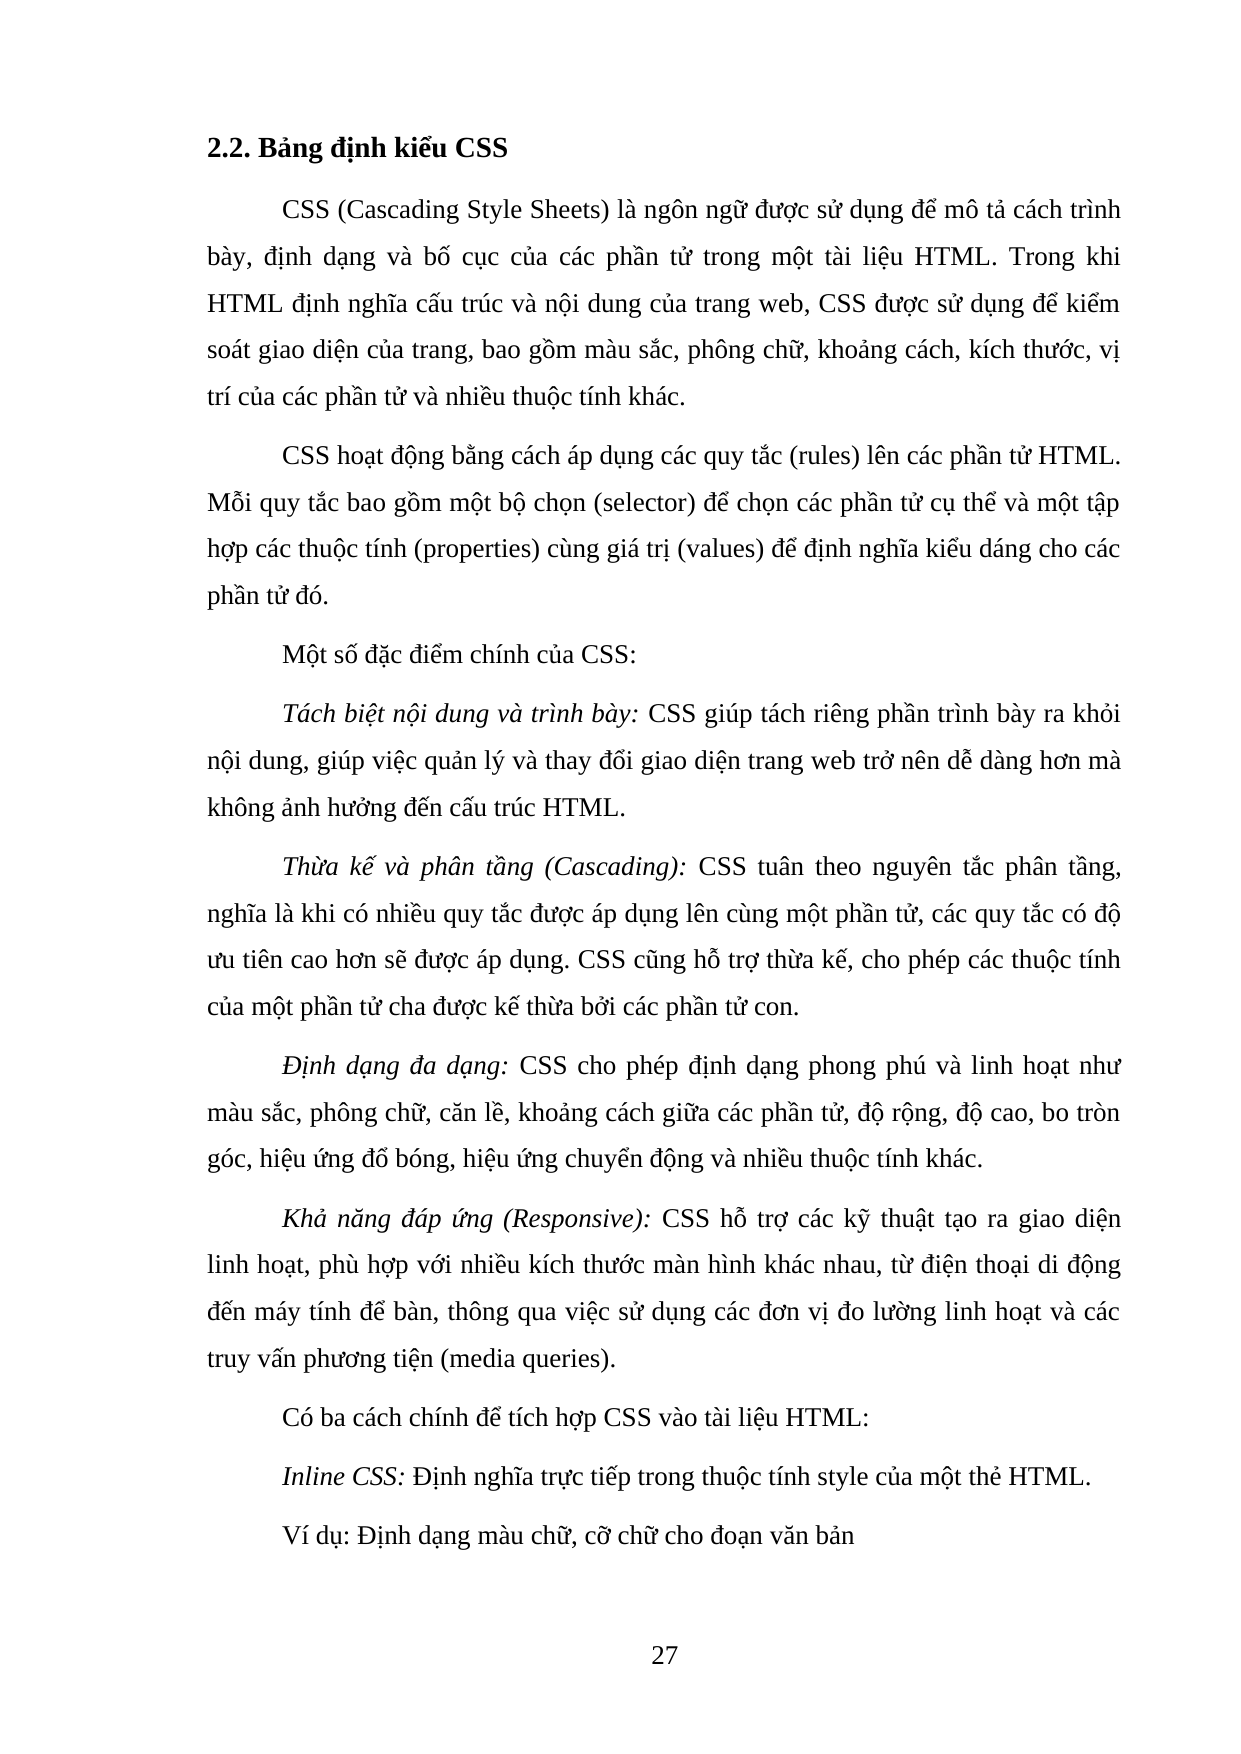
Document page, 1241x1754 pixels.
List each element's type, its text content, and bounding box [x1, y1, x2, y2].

text Ví dụ: Định dạng màu chữ, cỡ chữ cho đoạn văn bản [207, 1519, 1122, 1550]
text Tách biệt nội dung và trình bày: CSS giúp tách riêng phần trình bày ra khỏi nội dung, giúp việc quản lý và thay đổi giao diện trang web trở nên dễ dàng hơn mà không ảnh hưởng đến cấu trúc HTML. [207, 698, 1122, 822]
text Khả năng đáp ứng (Responsive): CSS hỗ trợ các kỹ thuật tạo ra giao diện linh hoạt, phù hợp với nhiều kích thước màn hình khác nhau, từ điện thoại di động đến máy tính để bàn, thông qua việc sử dụng các đơn vị đo lường linh hoạt và các truy vấn phương tiện (media queries). [207, 1202, 1122, 1373]
text CSS hoạt động bằng cách áp dụng các quy tắc (rules) lên các phần tử HTML. Mỗi quy tắc bao gồm một bộ chọn (selector) để chọn các phần tử cụ thể và một tập hợp các thuộc tính (properties) cùng giá trị (values) để định nghĩa kiểu dáng cho các phần tử đó. [207, 439, 1122, 610]
text CSS (Cascading Style Sheets) là ngôn ngữ được sử dụng để mô tả cách trình bày, định dạng và bố cục của các phần tử trong một tài liệu HTML. Trong khi HTML định nghĩa cấu trúc và nội dung của trang web, CSS được sử dụng để kiểm soát giao diện của trang, bao gồm màu sắc, phông chữ, khoảng cách, kích thước, vị trí của các phần tử và nhiều thuộc tính khác. [207, 193, 1122, 411]
text Có ba cách chính để tích hợp CSS vào tài liệu HTML: [207, 1401, 1122, 1432]
text Định dạng đa dạng: CSS cho phép định dạng phong phú và linh hoạt như màu sắc, phông chữ, căn lề, khoảng cách giữa các phần tử, độ rộng, độ cao, bo tròn góc, hiệu ứng đổ bóng, hiệu ứng chuyển động và nhiều thuộc tính khác. [207, 1049, 1122, 1174]
text Inline CSS: Định nghĩa trực tiếp trong thuộc tính style của một thẻ HTML. [207, 1460, 1122, 1491]
text Thừa kế và phân tầng (Cascading): CSS tuân theo nguyên tắc phân tầng, nghĩa là khi có nhiều quy tắc được áp dụng lên cùng một phần tử, các quy tắc có độ ưu tiên cao hơn sẽ được áp dụng. CSS cũng hỗ trợ thừa kế, cho phép các thuộc tính của một phần tử cha được kế thừa bởi các phần tử con. [207, 850, 1122, 1021]
subtitle Bảng định kiểu CSS [207, 131, 1122, 164]
text Một số đặc điểm chính của CSS: [207, 638, 1122, 669]
